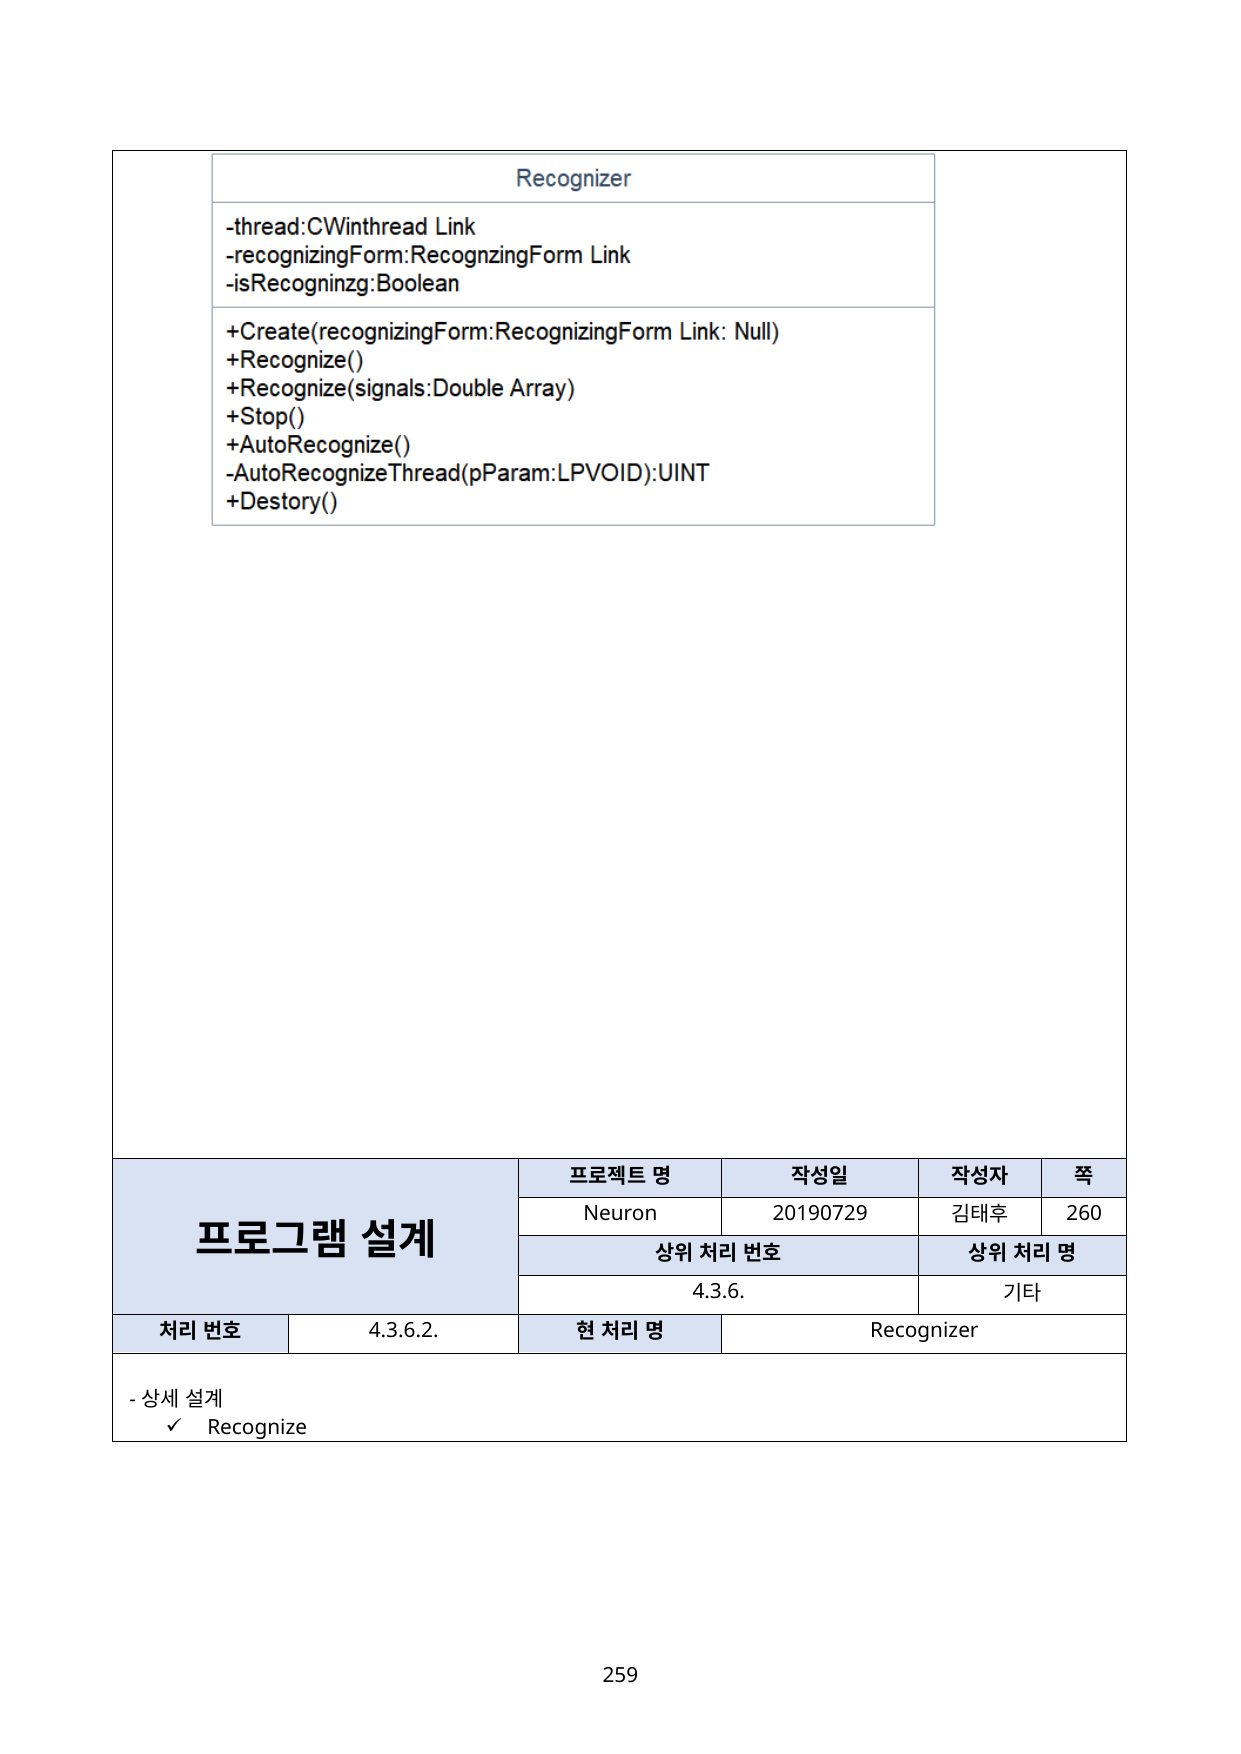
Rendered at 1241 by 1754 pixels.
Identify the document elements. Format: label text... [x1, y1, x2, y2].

picture [207, 151, 939, 533]
table_cell 4.3.6. [519, 1276, 918, 1314]
table_cell 상위 처리 명 [919, 1236, 1126, 1275]
table_cell 프로그램 설계 [113, 1159, 518, 1314]
table_cell - 클래스 다이어그램 [113, 151, 1126, 1158]
table_cell 프로젝트 명 [519, 1159, 721, 1197]
table_cell 4.3.6.2. [289, 1315, 518, 1352]
table_cell 260 [1042, 1198, 1126, 1235]
table_cell 처리 번호 [113, 1315, 288, 1352]
table_cell 작성일 [722, 1159, 918, 1197]
table_cell Recognizer [722, 1315, 1126, 1352]
table_cell 작성자 [919, 1159, 1041, 1197]
table_cell 20190729 [722, 1198, 918, 1235]
table_cell 쪽 [1042, 1159, 1126, 1197]
table_cell 상위 처리 번호 [519, 1236, 918, 1275]
table_cell 김태후 [919, 1198, 1041, 1235]
table_cell 기타 [919, 1276, 1126, 1314]
table_cell - 상세 설계 Recognize [113, 1354, 1126, 1441]
table_cell 현 처리 명 [519, 1315, 721, 1352]
table_cell Neuron [519, 1198, 721, 1235]
